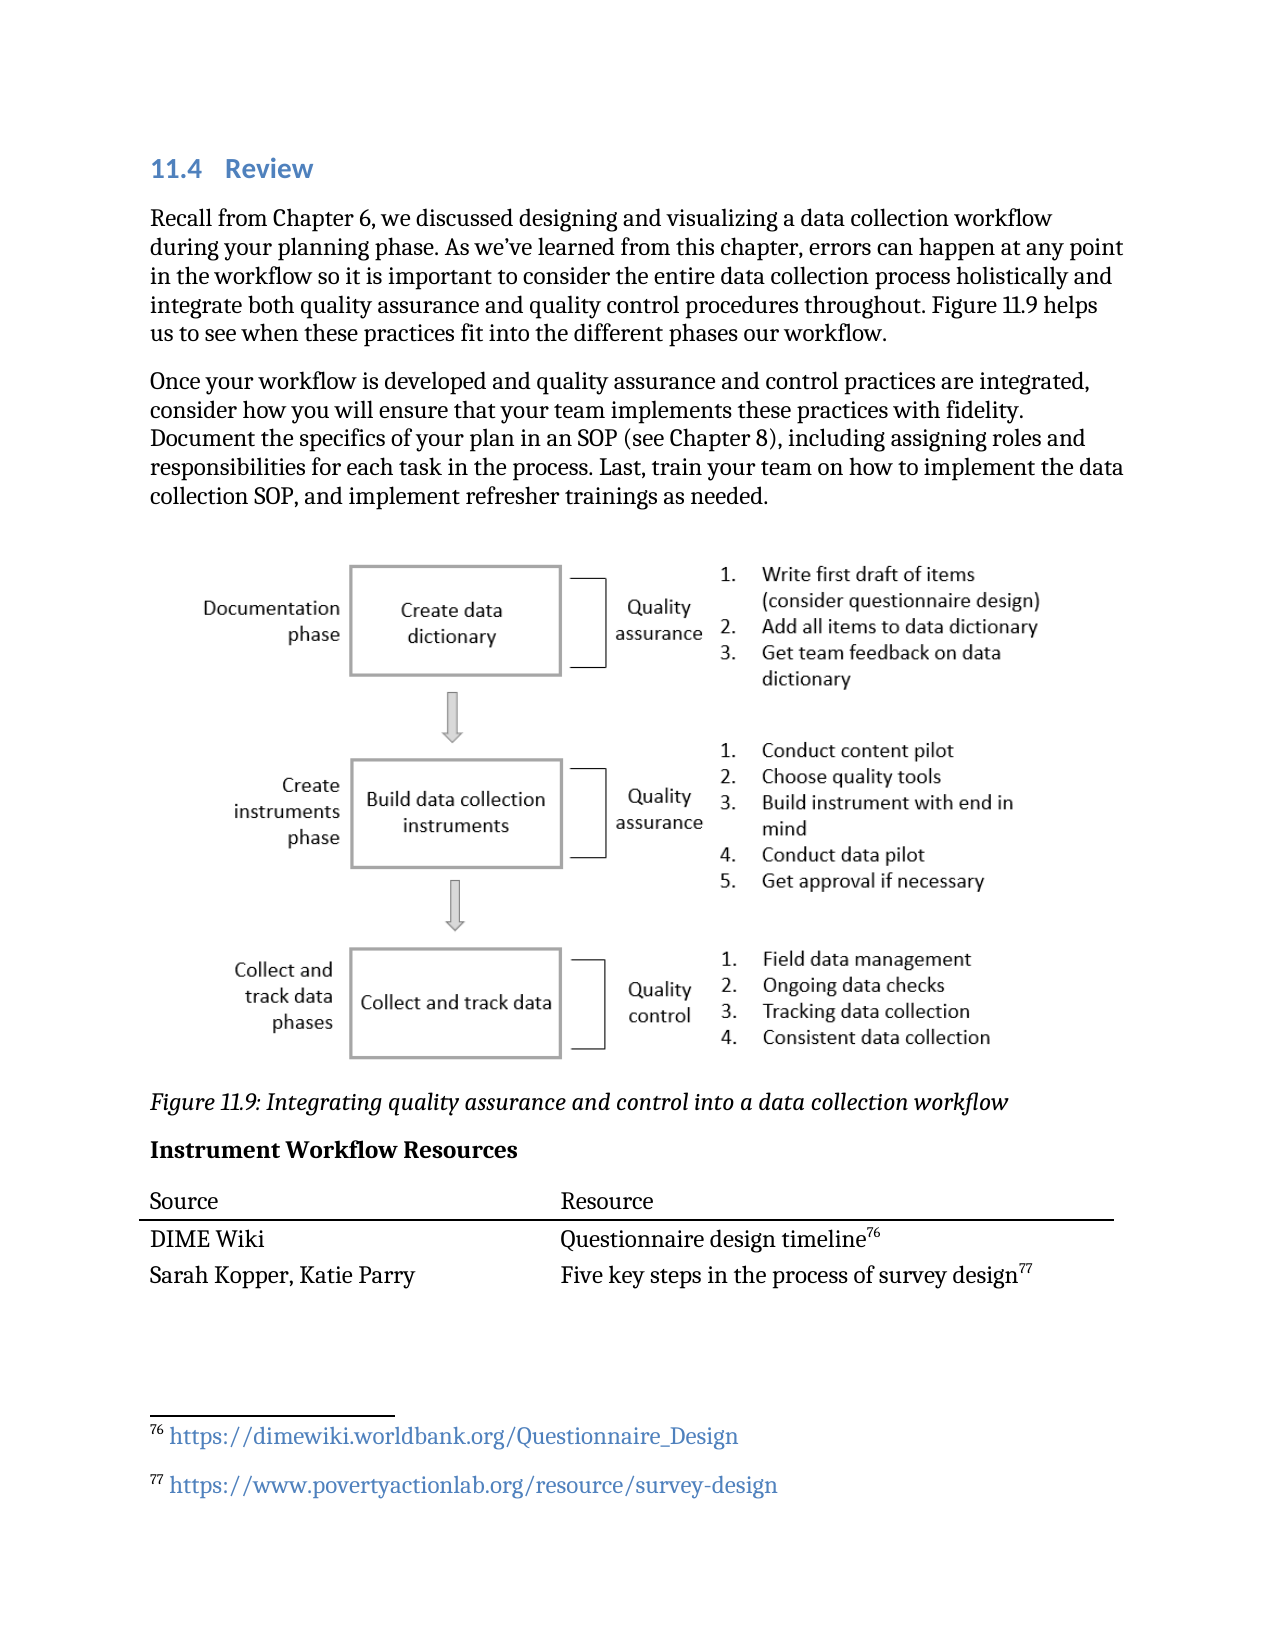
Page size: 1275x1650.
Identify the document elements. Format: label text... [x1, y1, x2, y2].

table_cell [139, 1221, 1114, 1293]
subtitle 11.4 Review [150, 150, 1125, 186]
text Instrument Workflow Resources [150, 1136, 1125, 1164]
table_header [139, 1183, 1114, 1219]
text Recall from Chapter 6, we discussed designing and visualizing a data collection workflow during your planning phase. As we’ve learned from this chapter, errors can happen at any point in the workflow so it is important to consider the entire data collection process holistically and integrate both quality assurance and quality control procedures throughout. Figure 11.9 helps us to see when these practices fit into the different phases our workflow. [150, 204, 1125, 348]
text Figure 11.9: Integrating quality assurance and control into a data collection workflow [150, 1088, 1125, 1117]
text Once your workflow is developed and quality assurance and control practices are integrated, consider how you will ensure that your team implements these practices with fidelity. Document the specifics of your plan in an SOP (see Chapter 8), including assigning roles and responsibilities for each task in the process. Last, train your team on how to implement the data collection SOP, and implement refresher trainings as needed. [150, 367, 1125, 511]
picture [168, 529, 1044, 1068]
